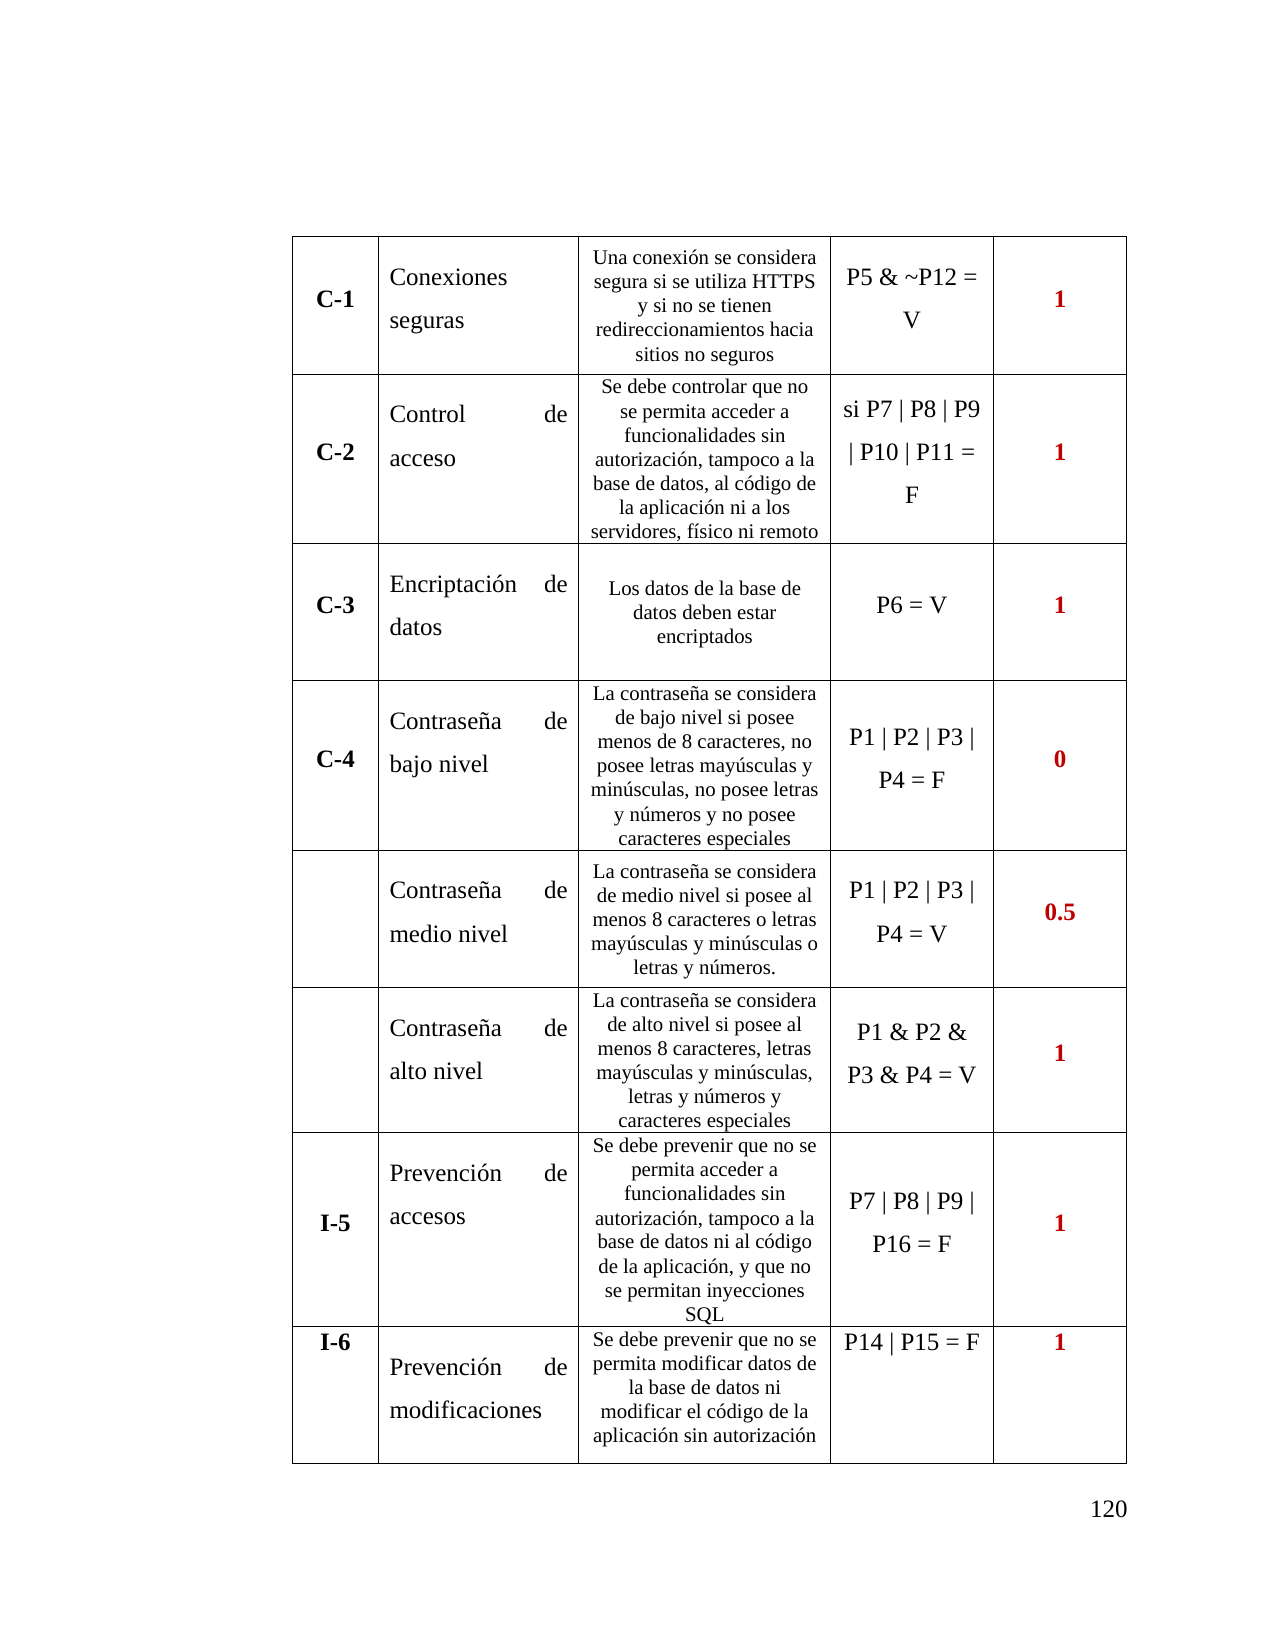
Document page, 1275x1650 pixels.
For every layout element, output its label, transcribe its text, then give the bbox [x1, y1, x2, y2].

table_cell Los datos de la base de datos deben estar encriptados [579, 544, 830, 680]
table_cell 1 [994, 988, 1126, 1132]
table_cell Se debe prevenir que no se permita modificar datos de la base de datos ni modificar el código de la aplicación sin autorización [579, 1327, 830, 1463]
table_cell P14 | P15 = F [831, 1327, 993, 1463]
table_cell Se debe prevenir que no se permita acceder a funcionalidades sin autorización, tampoco a la base de datos ni al código de la aplicación, y que no se permitan inyecciones SQL [579, 1133, 830, 1326]
table_cell 0.5 [994, 851, 1126, 987]
table_cell Control de acceso [379, 375, 578, 543]
table_cell P6 = V [831, 544, 993, 680]
table_cell P1 & P2 & P3 & P4 = V [831, 988, 993, 1132]
table_cell C-1 [293, 237, 378, 373]
table_cell La contraseña se considera de alto nivel si posee al menos 8 caracteres, letras mayúsculas y minúsculas, letras y números y caracteres especiales [579, 988, 830, 1132]
table_cell Conexiones seguras [379, 237, 578, 373]
table_cell Se debe controlar que no se permita acceder a funcionalidades sin autorización, tampoco a la base de datos, al código de la aplicación ni a los servidores, físico ni remoto [579, 375, 830, 543]
table_cell Contraseña de medio nivel [379, 851, 578, 987]
table_cell I-6 [293, 1327, 378, 1463]
table_cell P1 | P2 | P3 | P4 = V [831, 851, 993, 987]
table_cell I-5 [293, 1133, 378, 1326]
table_cell Prevención de modificaciones [379, 1327, 578, 1463]
table_cell 1 [994, 1133, 1126, 1326]
table_cell 1 [994, 1327, 1126, 1463]
table_cell Contraseña de bajo nivel [379, 681, 578, 849]
table_cell La contraseña se considera de bajo nivel si posee menos de 8 caracteres, no posee letras mayúsculas y minúsculas, no posee letras y números y no posee caracteres especiales [579, 681, 830, 849]
table_cell La contraseña se considera de medio nivel si posee al menos 8 caracteres o letras mayúsculas y minúsculas o letras y números. [579, 851, 830, 987]
table_cell P1 | P2 | P3 | P4 = F [831, 681, 993, 849]
table_cell si P7 | P8 | P9 | P10 | P11 = F [831, 375, 993, 543]
table_cell Contraseña de alto nivel [379, 988, 578, 1132]
table_cell Prevención de accesos [379, 1133, 578, 1326]
table_cell [293, 851, 378, 987]
table_cell 0 [994, 681, 1126, 849]
table_cell 1 [994, 375, 1126, 543]
table_cell [293, 988, 378, 1132]
table_cell P7 | P8 | P9 | P16 = F [831, 1133, 993, 1326]
table_cell C-3 [293, 544, 378, 680]
table_cell Una conexión se considera segura si se utiliza HTTPS y si no se tienen redireccionamientos hacia sitios no seguros [579, 237, 830, 373]
table_cell C-2 [293, 375, 378, 543]
table_cell P5 & ~P12 = V [831, 237, 993, 373]
table_cell 1 [994, 544, 1126, 680]
table_cell Encriptación de datos [379, 544, 578, 680]
table_cell 1 [994, 237, 1126, 373]
table_cell C-4 [293, 681, 378, 849]
